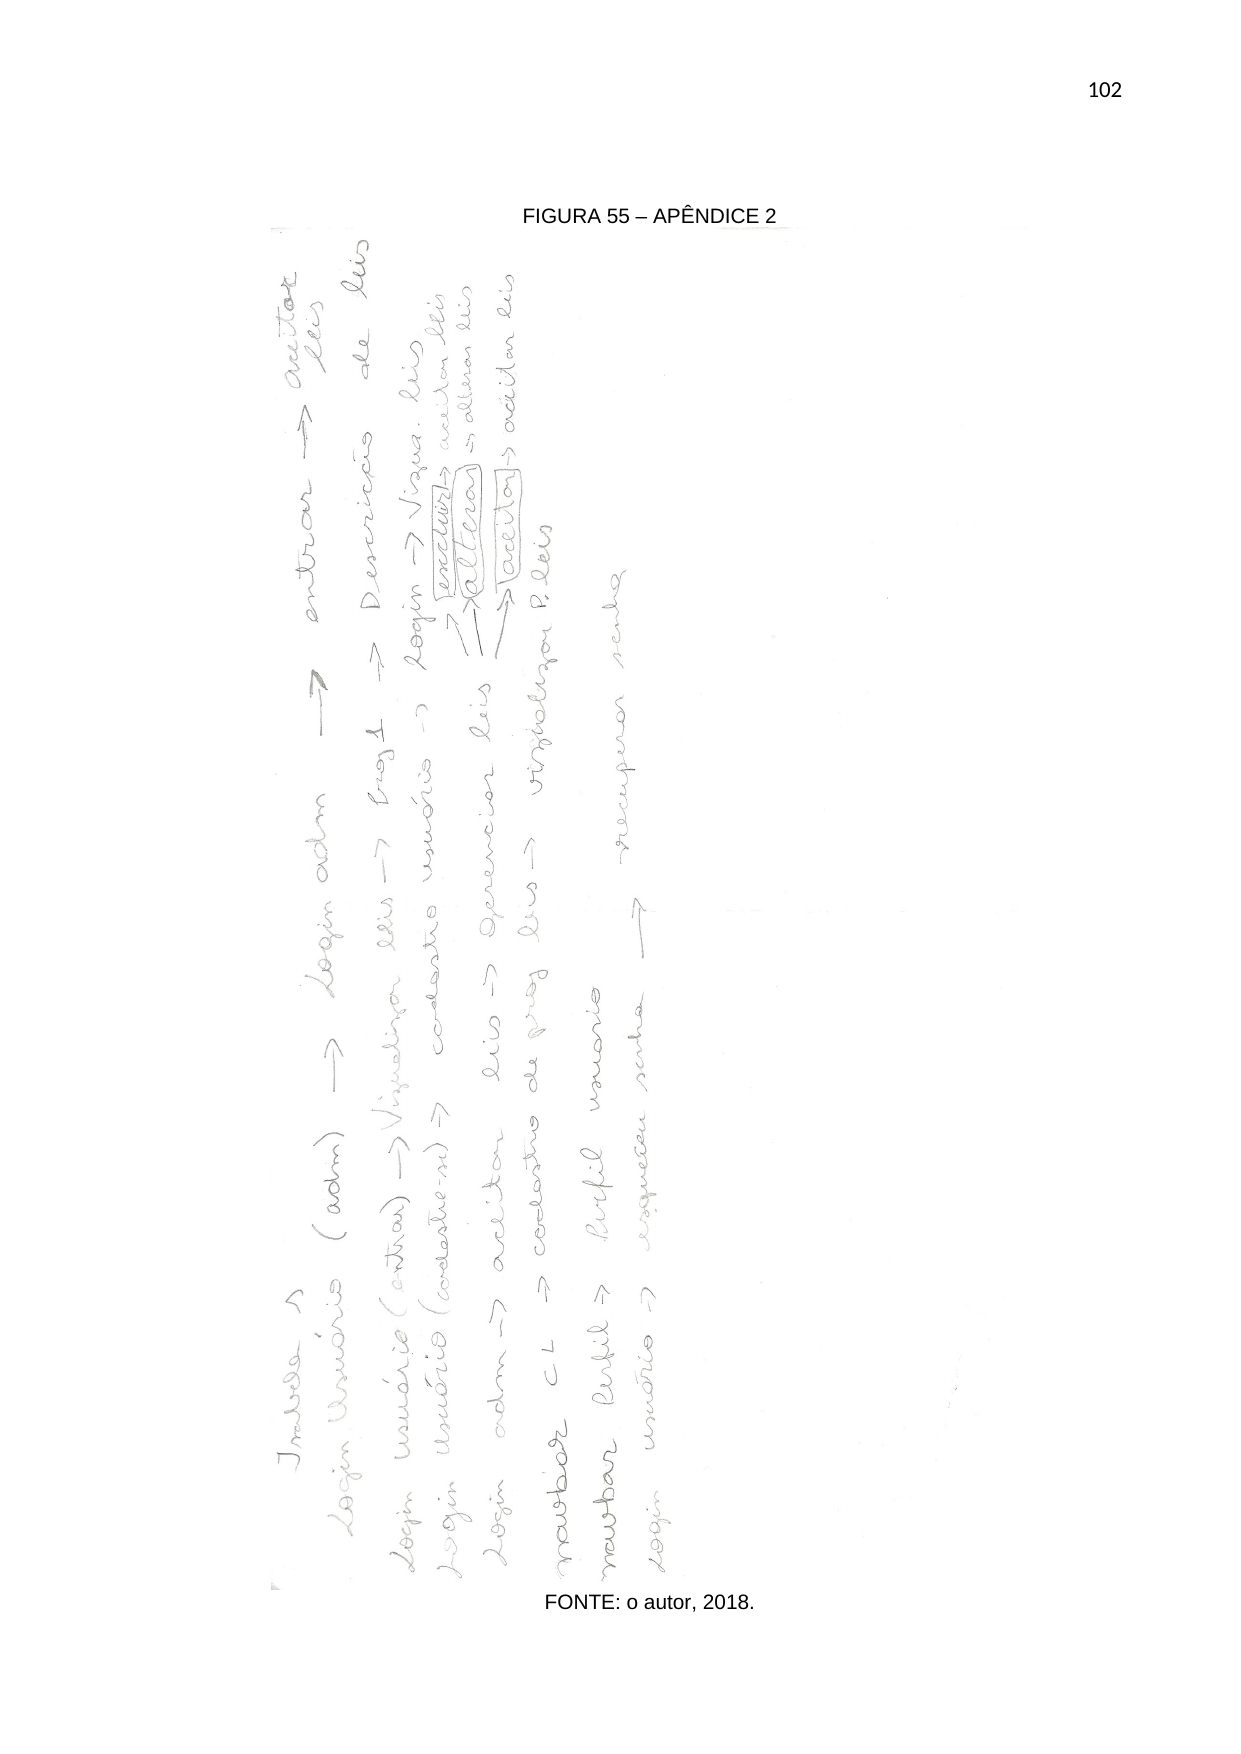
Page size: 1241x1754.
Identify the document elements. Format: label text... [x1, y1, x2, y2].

picture [270, 227, 1029, 1590]
text FIGURA 55 – APÊNDICE 2 [177, 203, 1122, 227]
text FONTE: o autor, 2018. [177, 1590, 1122, 1614]
